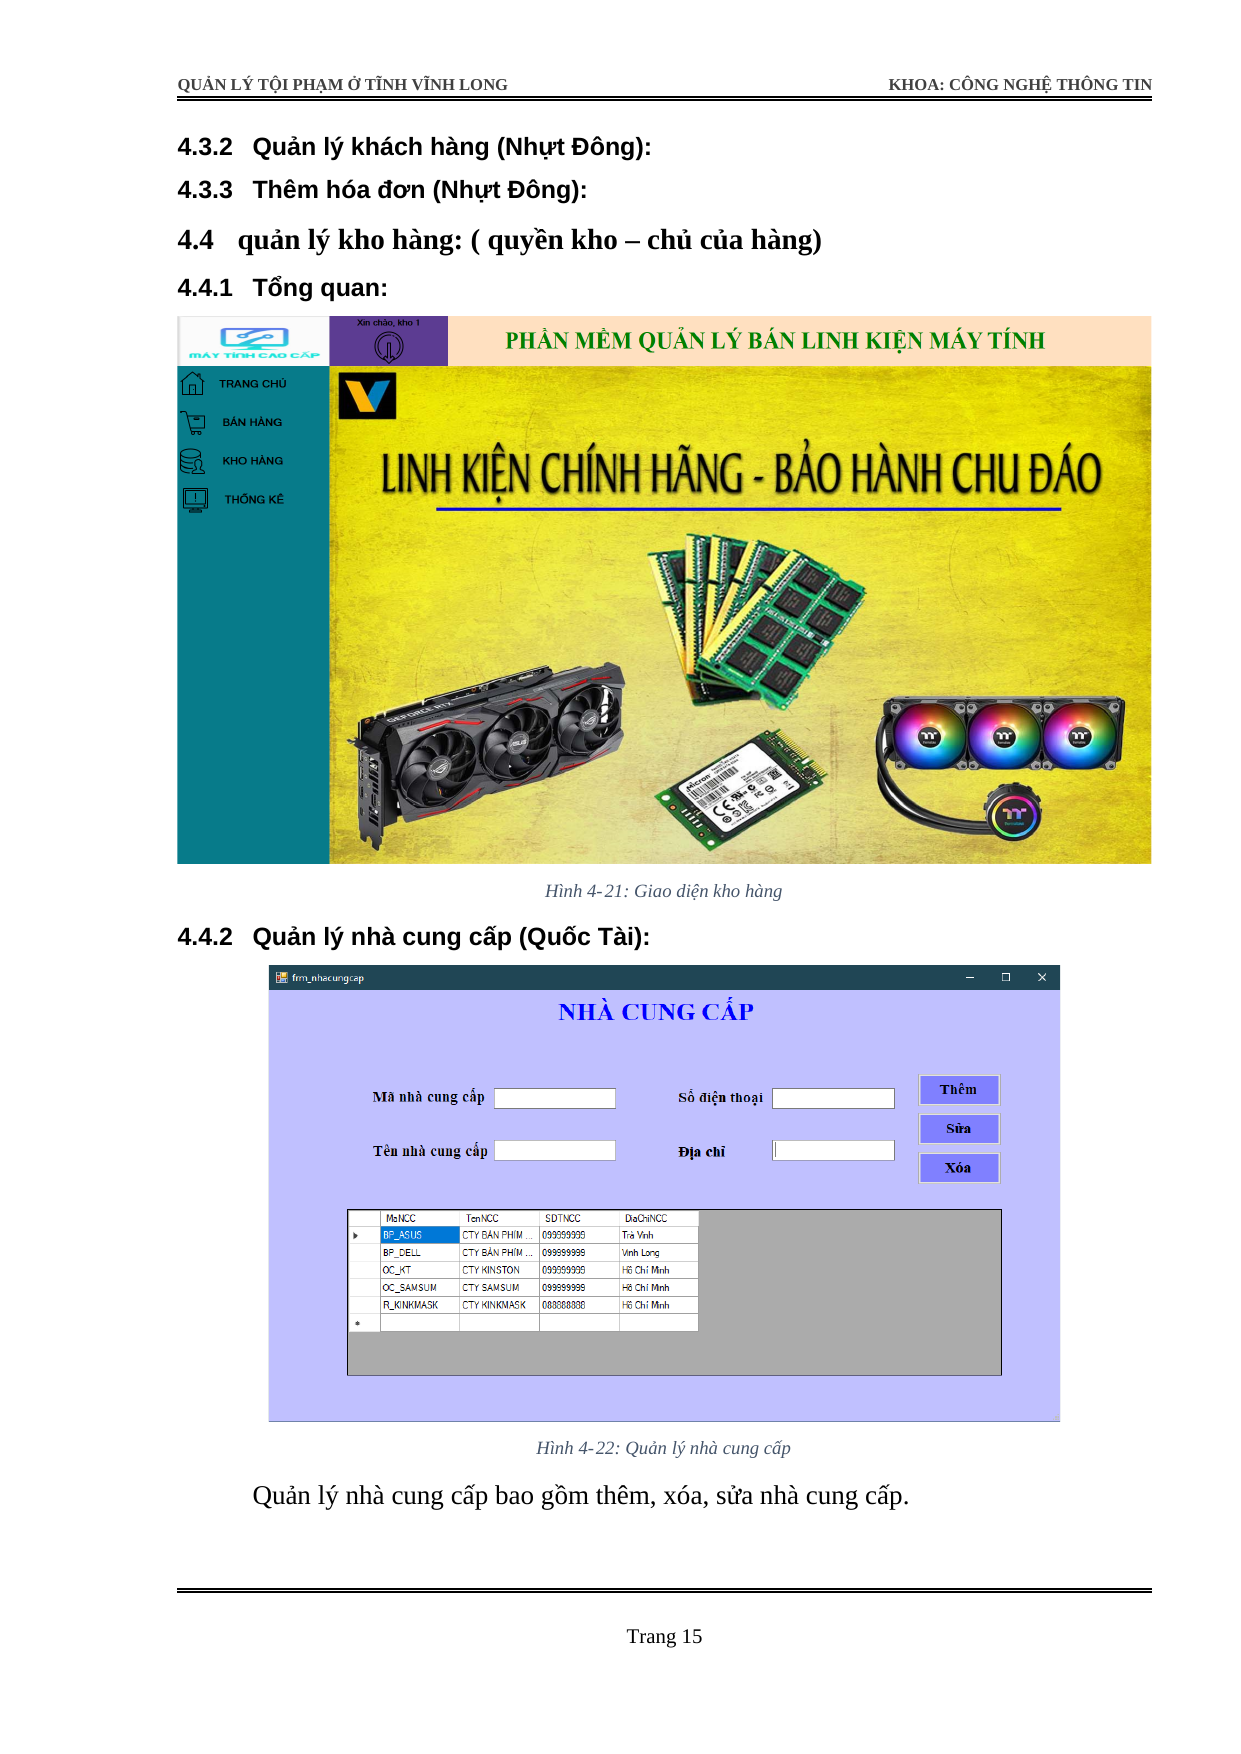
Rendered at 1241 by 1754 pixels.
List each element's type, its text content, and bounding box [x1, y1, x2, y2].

picture [268, 965, 1060, 1422]
subtitle quản lý kho hàng: ( quyền kho – chủ của hàng) [177, 222, 1152, 256]
text Hình 4-7: Quản lý nhà cung cấp [177, 1437, 1152, 1458]
picture [177, 316, 1152, 864]
subtitle Tổng quan: [177, 273, 1152, 302]
text Hình 4-6: Giao diện kho hàng [177, 879, 1152, 901]
text Quản lý nhà cung cấp bao gồm thêm, xóa, sửa nhà cung cấp. [177, 1479, 1152, 1510]
subtitle Quản lý khách hàng (Nhựt Đông): [177, 132, 1152, 161]
subtitle Quản lý nhà cung cấp (Quốc Tài): [177, 922, 1152, 951]
subtitle Thêm hóa đơn (Nhựt Đông): [177, 175, 1152, 204]
